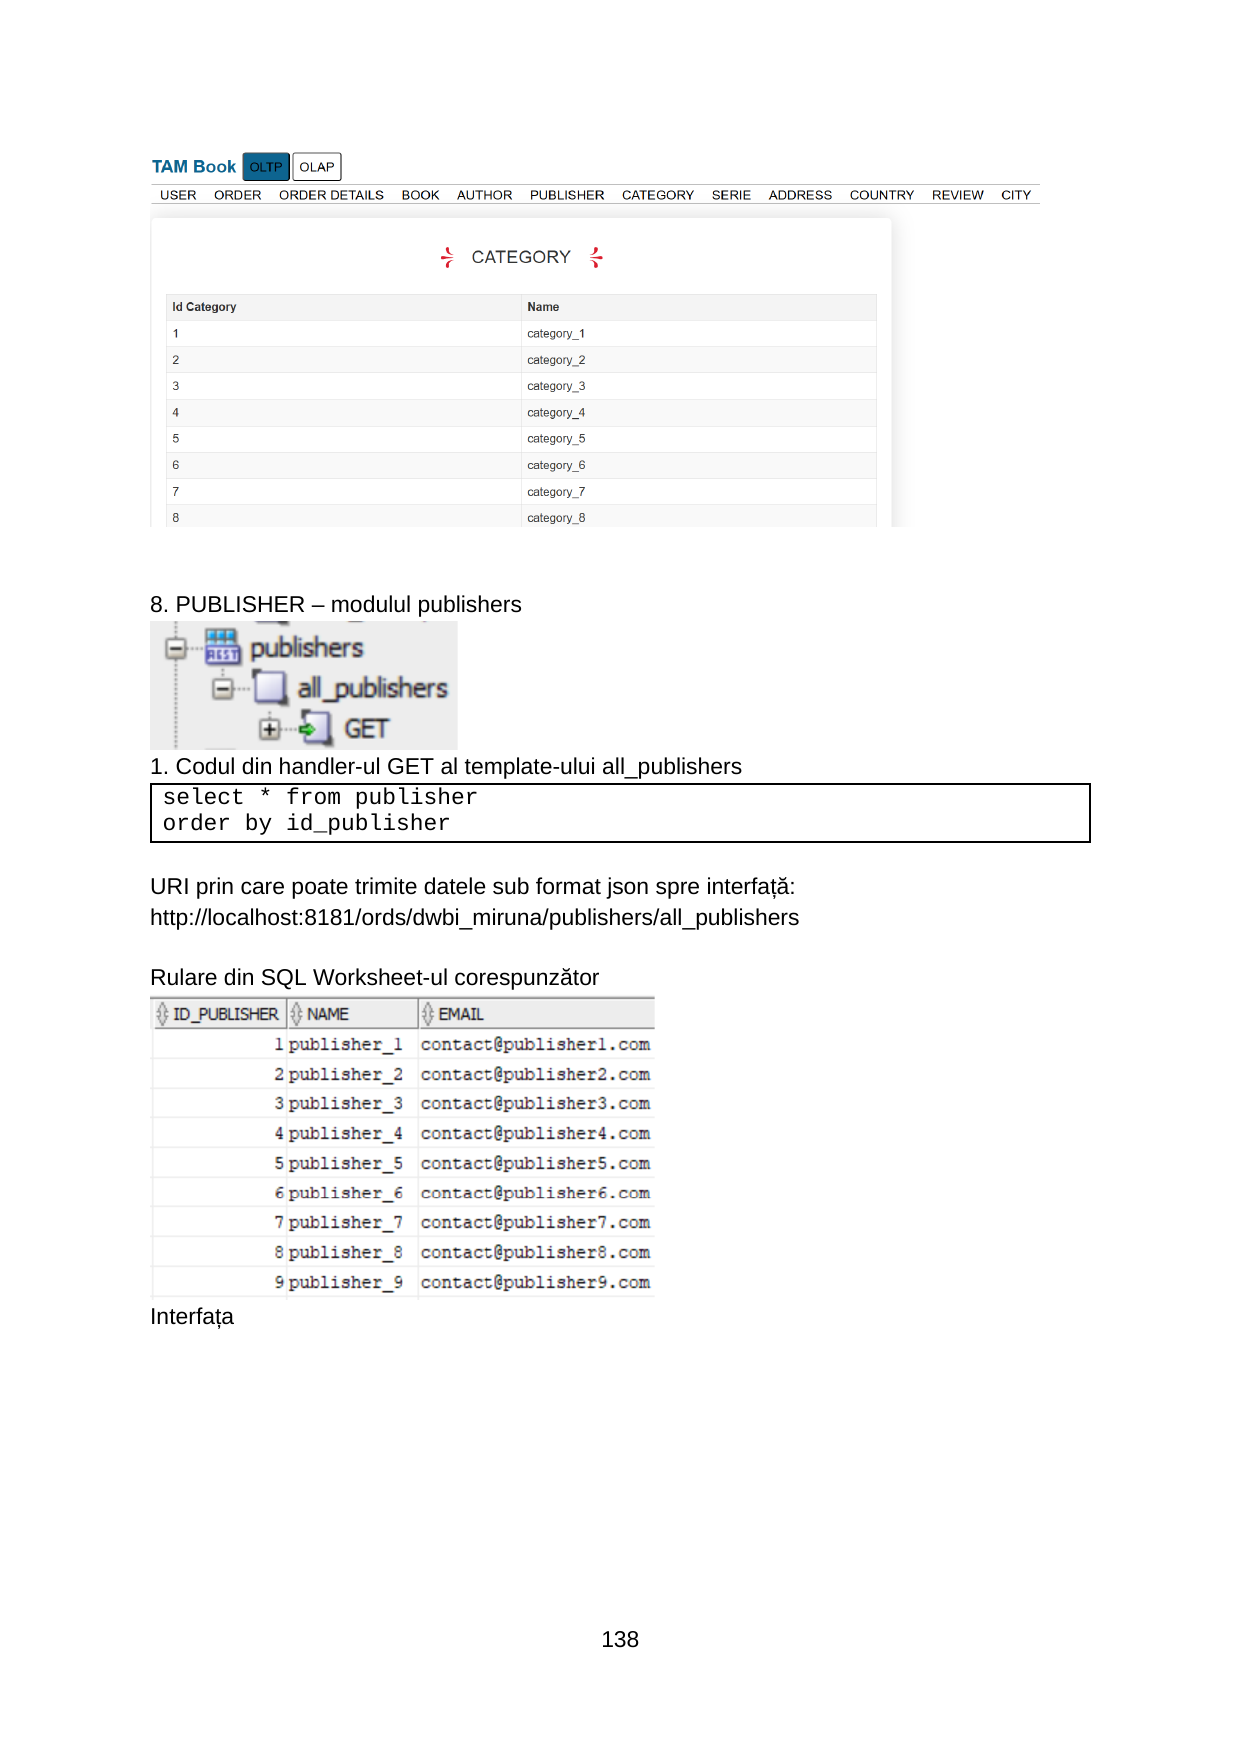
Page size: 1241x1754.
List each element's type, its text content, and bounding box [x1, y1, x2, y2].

text URI prin care poate trimite datele sub format json spre interfață: [150, 873, 1090, 900]
table_header select * from publisher order by id_publisher [152, 785, 1089, 841]
text 1. Codul din handler-ul GET al template-ului all_publishers [150, 753, 1090, 779]
picture [150, 621, 458, 750]
text 8. PUBLISHER – modulul publishers [150, 591, 1090, 617]
text Interfața [150, 1303, 1090, 1329]
text http://localhost:8181/ords/dwbi_miruna/publishers/all_publishers [150, 903, 1090, 930]
text Rulare din SQL Worksheet-ul corespunzător [150, 964, 1090, 990]
picture [150, 994, 655, 1300]
picture [150, 150, 1042, 527]
